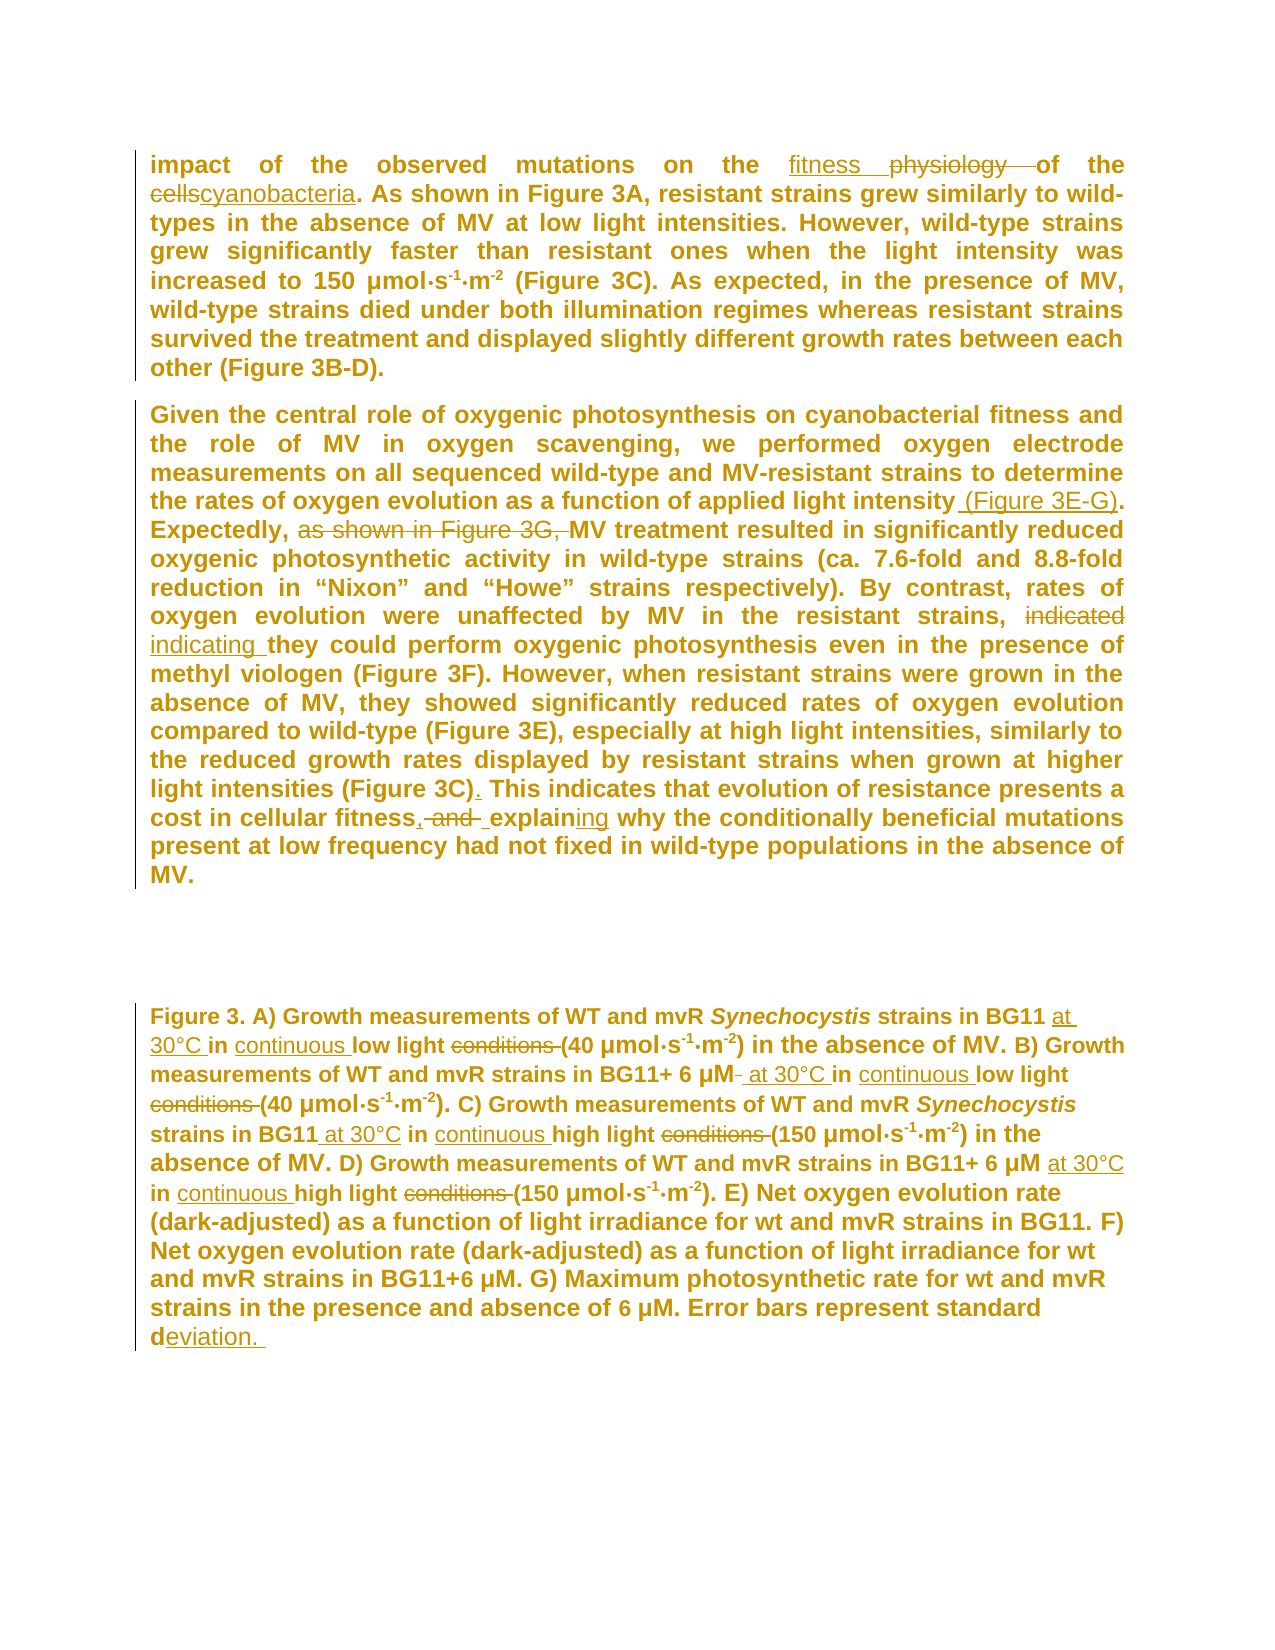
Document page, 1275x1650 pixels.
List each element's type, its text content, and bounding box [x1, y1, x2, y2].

text Given the central role of oxygenic photosynthesis on cyanobacterial fitness and the role of MV in oxygen scavenging, we performed oxygen electrode measurements on all sequenced wild-type and MV-resistant strains to determine the rates of oxygen evolution as a function of applied light intensity. Expectedly, MV treatment resulted in significantly reduced oxygenic photosynthetic activity in wild-type strains (ca. 7.6-fold and 8.8-fold reduction in “Nixon” and “Howe” strains respectively). By contrast, rates of oxygen evolution were unaffected by MV in the resistant strains, they could perform oxygenic photosynthesis even in the presence of methyl viologen (Figure 3F). However, when resistant strains were grown in the absence of MV, they showed significantly reduced rates of oxygen evolution compared to wild-type (Figure 3E), especially at high light intensities, similarly to the reduced growth rates displayed by resistant strains when grown at higher light intensities (Figure 3C) This indicates that evolution of resistance presents a cost in cellular fitnessexplain why the conditionally beneficial mutations present at low frequency had not fixed in wild-type populations in the absence of MV. [150, 400, 1125, 889]
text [150, 150, 1125, 381]
text Figure 3. A) Growth measurements of WT and mvR Synechocystis strains in BG11 in low light (40 μmol⋅s-1⋅m-2) in the absence of MV. B) Growth measurements of WT and mvR strains in BG11+ 6 μMin low light (40 μmol⋅s-1⋅m-2). C) Growth measurements of WT and mvR Synechocystis strains in BG11 in high light (150 μmol⋅s-1⋅m-2) in the absence of MV. D) Growth measurements of WT and mvR strains in BG11+ 6 μM in high light (150 μmol⋅s-1⋅m-2). E) Net oxygen evolution rate (dark-adjusted) as a function of light irradiance for wt and mvR strains in BG11. F) Net oxygen evolution rate (dark-adjusted) as a function of light irradiance for wt and mvR strains in BG11+6 μM. G) Maximum photosynthetic rate for wt and mvR strains in the presence and absence of 6 μM. Error bars represent standard d [150, 1003, 1125, 1351]
